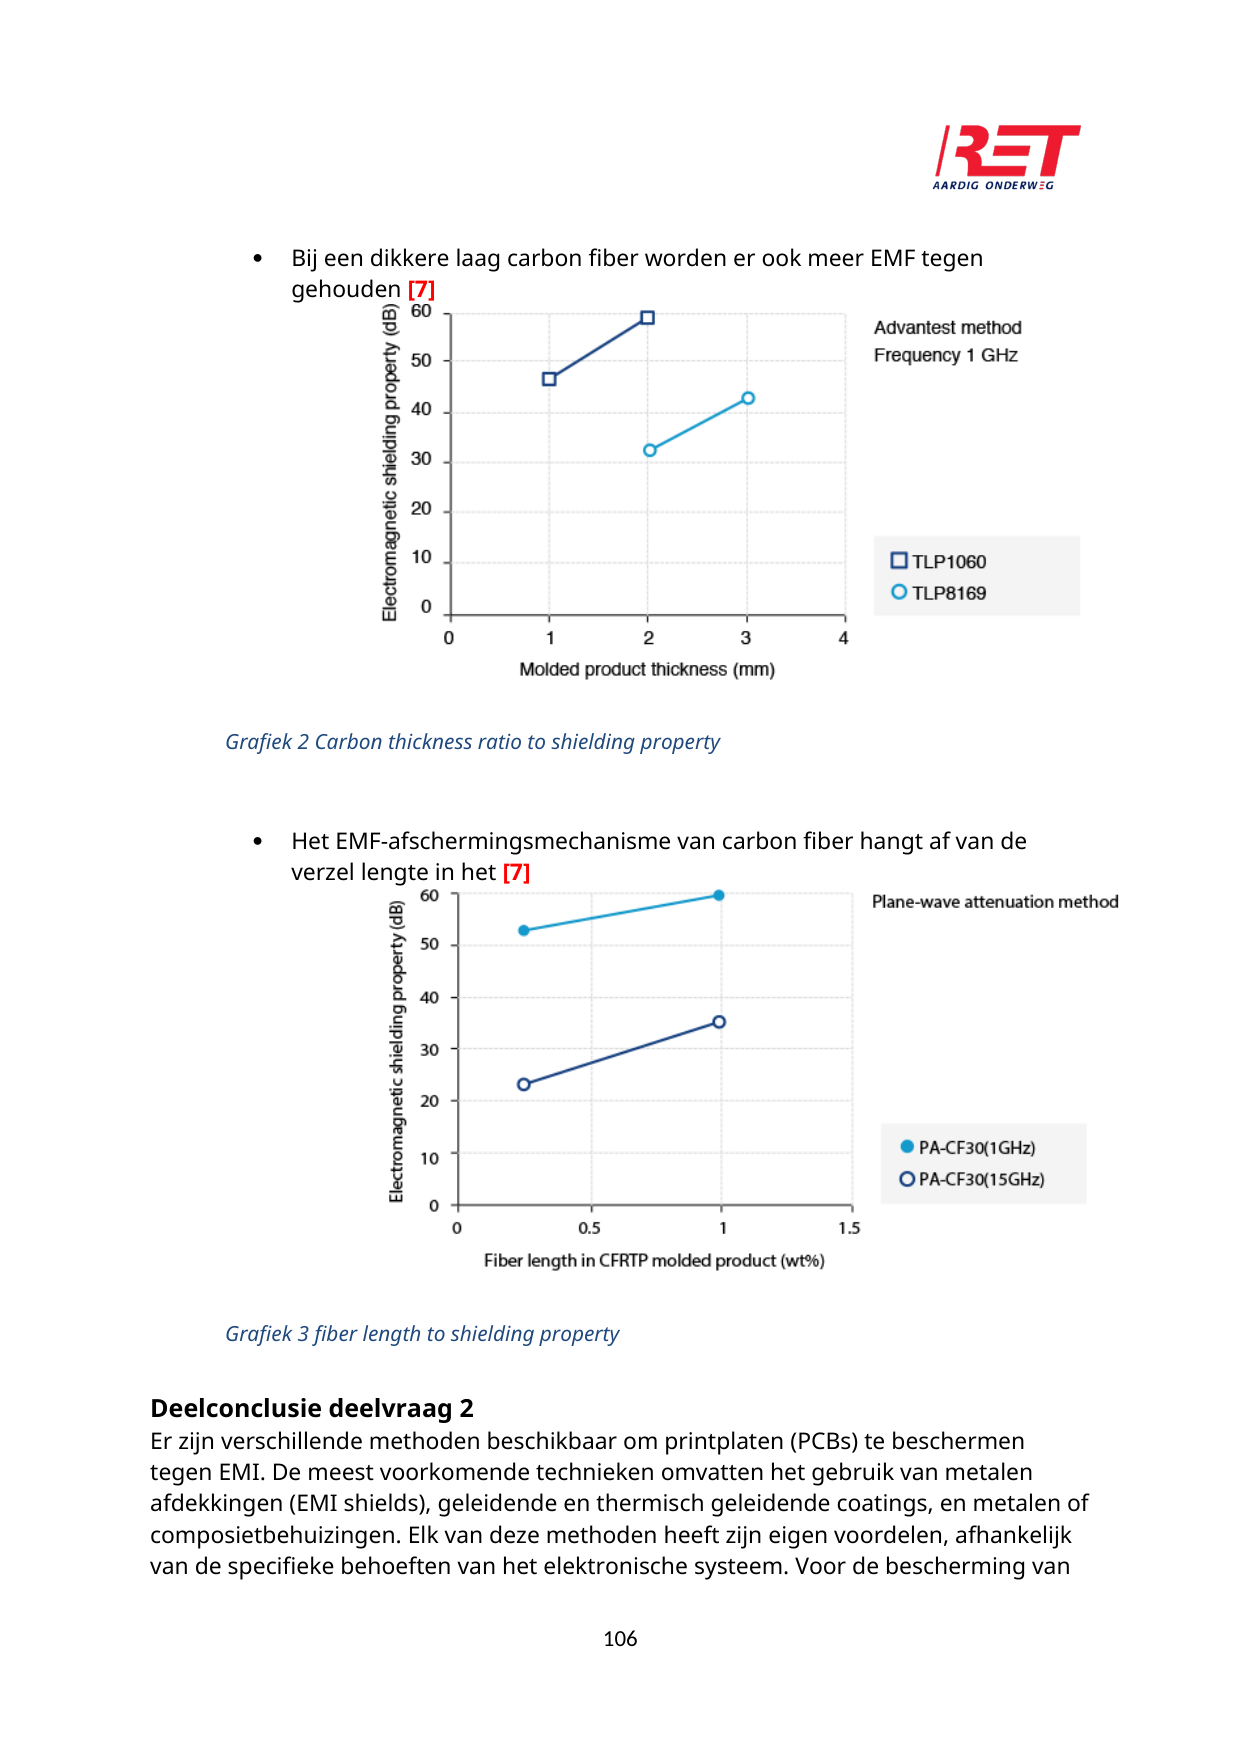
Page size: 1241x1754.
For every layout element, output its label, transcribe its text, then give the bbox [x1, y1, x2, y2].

picture [291, 887, 1232, 1272]
picture [922, 73, 1091, 242]
text Grafiek 3 fiber length to shielding property [150, 1319, 1090, 1370]
text Grafiek 2 Carbon thickness ratio to shielding property [150, 727, 1090, 804]
picture [291, 304, 1090, 681]
